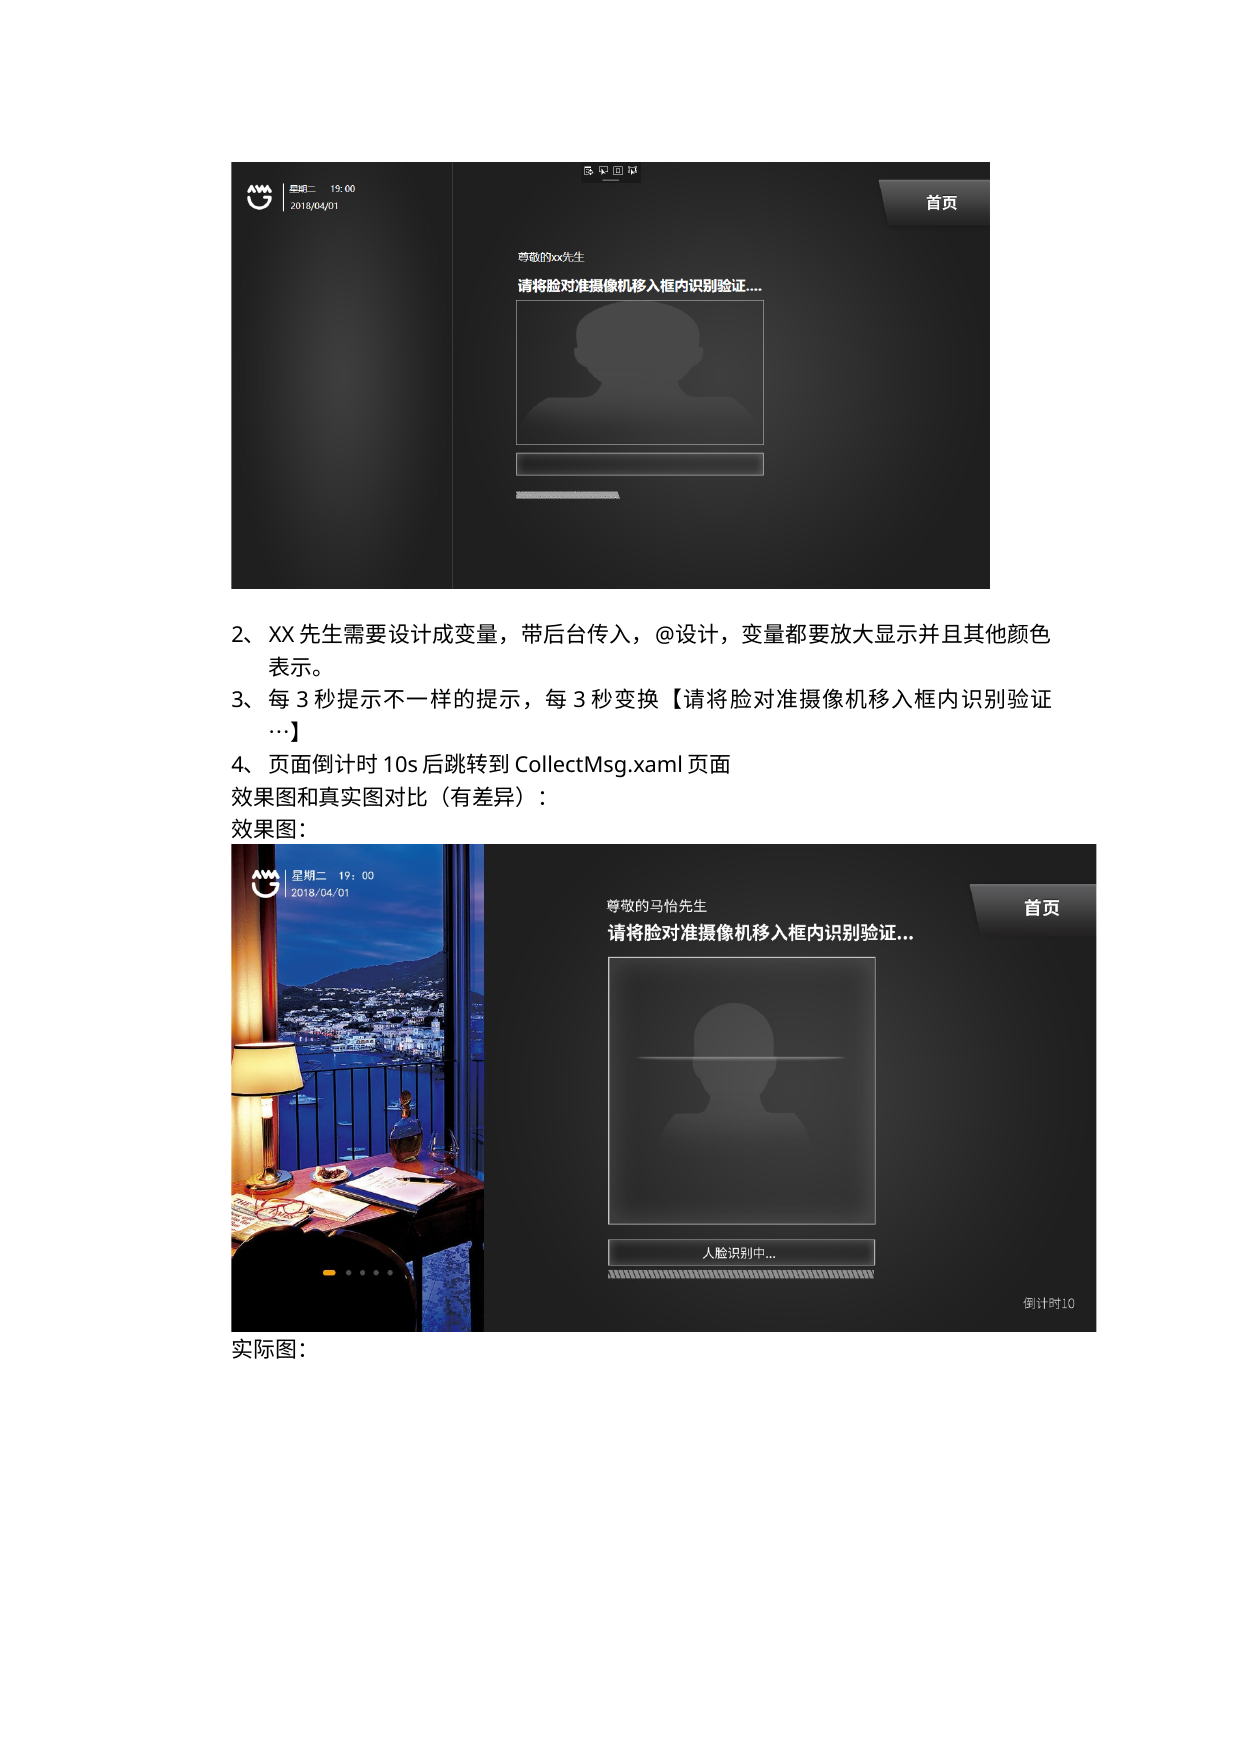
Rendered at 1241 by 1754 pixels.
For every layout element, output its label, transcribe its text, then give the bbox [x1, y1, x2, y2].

list 效果图： [231, 812, 1053, 844]
list 效果图和真实图对比（有差异）： [231, 779, 1053, 812]
list 实际图： [231, 1332, 1053, 1364]
picture [231, 844, 1097, 1332]
list 页面倒计时10s后跳转到CollectMsg.xaml页面 [231, 747, 1053, 779]
list 每3秒提示不一样的提示，每3秒变换【请将脸对准摄像机移入框内识别验证…】 [231, 682, 1053, 747]
list XX先生需要设计成变量，带后台传入，@设计，变量都要放大显示并且其他颜色表示。 [231, 617, 1053, 682]
picture [231, 162, 990, 589]
